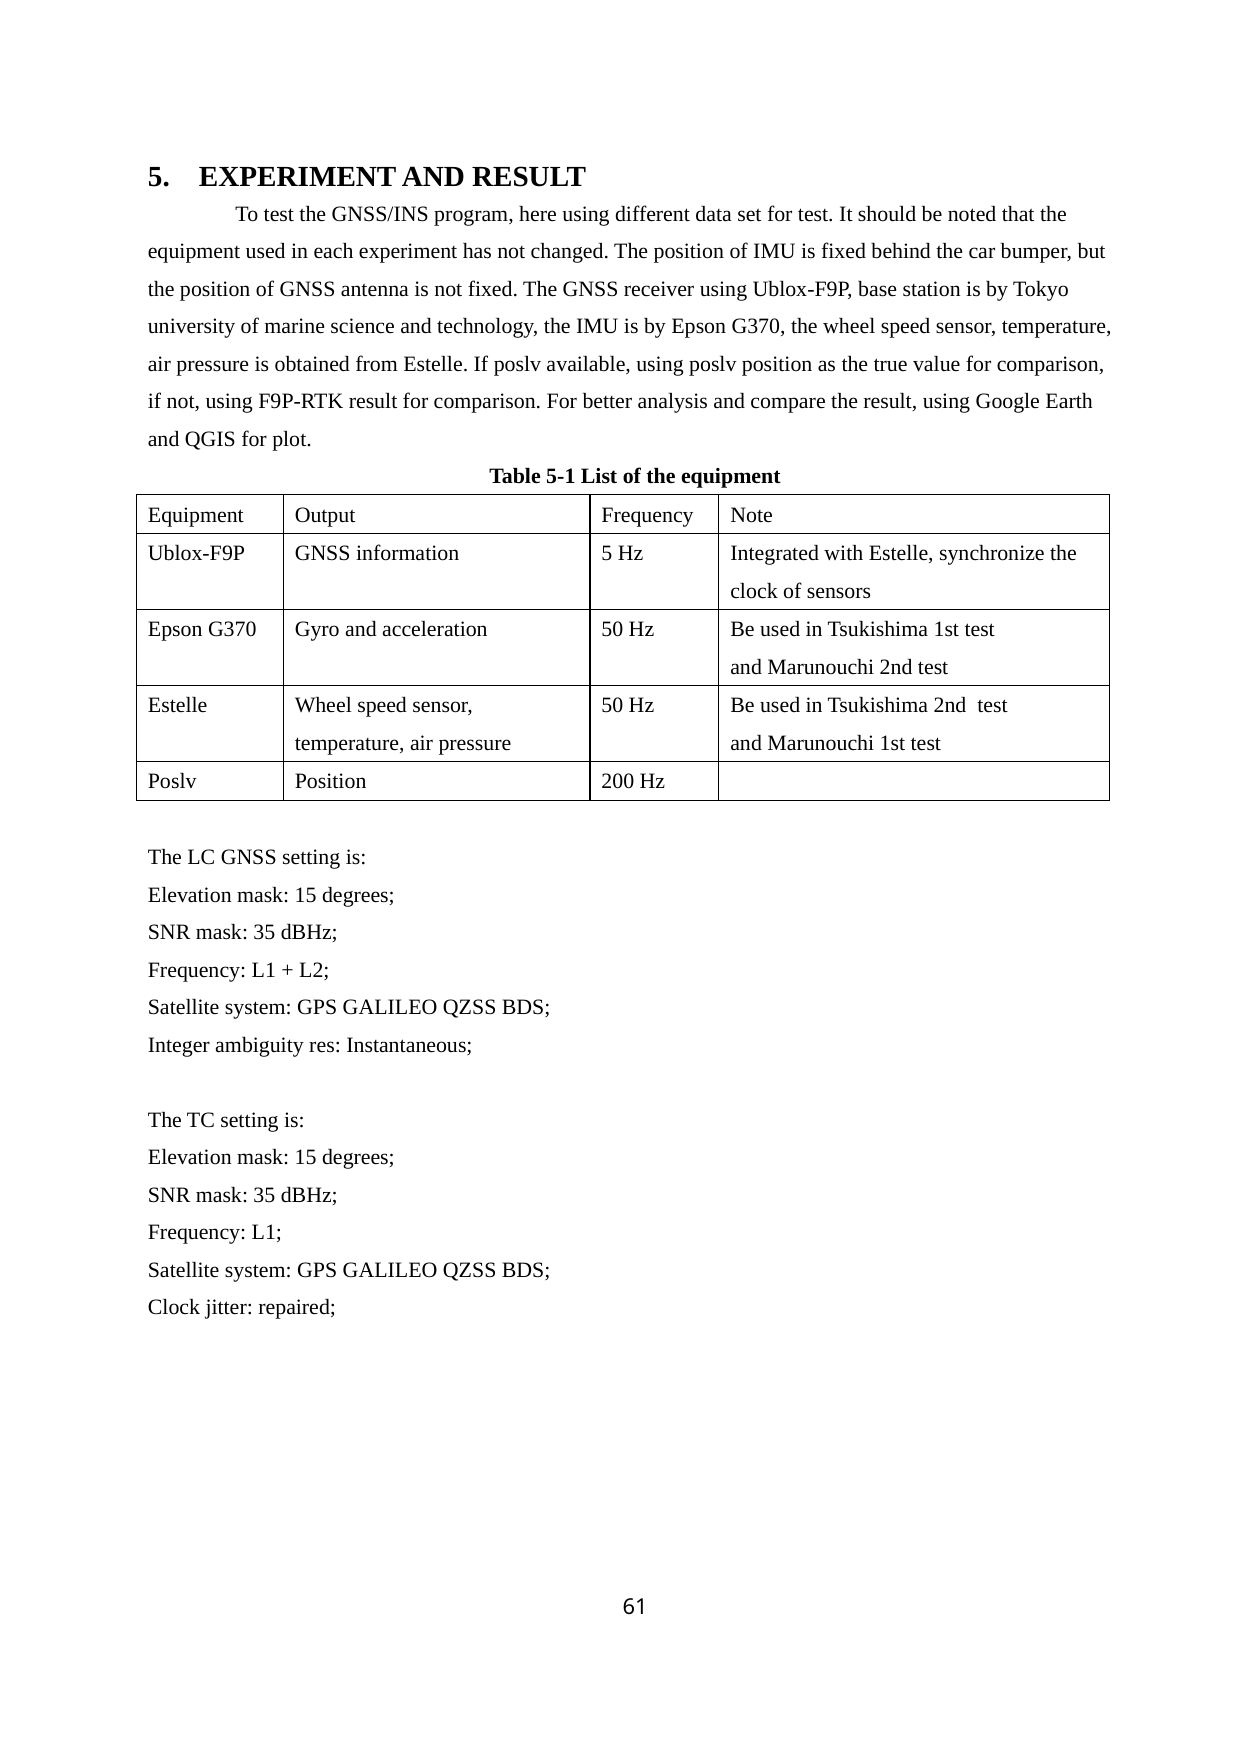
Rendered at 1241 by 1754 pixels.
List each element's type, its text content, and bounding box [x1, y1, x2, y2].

table_cell 50 Hz [591, 610, 718, 685]
table_cell Poslv [137, 762, 283, 799]
table_cell Gyro and acceleration [284, 610, 589, 685]
text Satellite system: GPS GALILEO QZSS BDS; [148, 1251, 1122, 1288]
text Clock jitter: repaired; [148, 1288, 1122, 1326]
text Satellite system: GPS GALILEO QZSS BDS; [148, 988, 1122, 1026]
table_cell 200 Hz [591, 762, 718, 799]
table_header Equipment [137, 495, 283, 533]
table_cell Estelle [137, 686, 283, 761]
table_cell Be used in Tsukishima 2nd test and Marunouchi 1st test [719, 686, 1109, 761]
text Elevation mask: 15 degrees; [148, 1138, 1122, 1176]
table_cell Epson G370 [137, 610, 283, 685]
table_header Frequency [591, 495, 718, 533]
subtitle 5. EXPERIMENT AND RESULT [148, 157, 1122, 194]
table_header Note [719, 495, 1109, 533]
table_cell Position [284, 762, 589, 799]
table_cell Integrated with Estelle, synchronize the clock of sensors [719, 534, 1109, 609]
text Frequency: L1 + L2; [148, 951, 1122, 988]
table_cell 50 Hz [591, 686, 718, 761]
text Elevation mask: 15 degrees; [148, 876, 1122, 913]
text SNR mask: 35 dBHz; [148, 913, 1122, 951]
table_cell Wheel speed sensor, temperature, air pressure [284, 686, 589, 761]
table_header Output [284, 495, 589, 533]
table_cell Ublox-F9P [137, 534, 283, 609]
table_cell [719, 762, 1109, 799]
table_cell GNSS information [284, 534, 589, 609]
table_cell 5 Hz [591, 534, 718, 609]
text The TC setting is: [148, 1101, 1122, 1138]
text Frequency: L1; [148, 1213, 1122, 1251]
text SNR mask: 35 dBHz; [148, 1176, 1122, 1213]
table_cell Be used in Tsukishima 1st test and Marunouchi 2nd test [719, 610, 1109, 685]
text Integer ambiguity res: Instantaneous; [148, 1026, 1122, 1063]
text Table 5-1 List of the equipment [148, 457, 1122, 494]
text To test the GNSS/INS program, here using different data set for test. It should be noted that the equipment used in each experiment has not changed. The position of IMU is fixed behind the car bumper, but the position of GNSS antenna is not fixed. The GNSS receiver using Ublox-F9P, base station is by Tokyo university of marine science and technology, the IMU is by Epson G370, the wheel speed sensor, temperature, air pressure is obtained from Estelle. If poslv available, using poslv position as the true value for comparison, if not, using F9P-RTK result for comparison. For better analysis and compare the result, using Google Earth and QGIS for plot. [148, 194, 1122, 457]
text The LC GNSS setting is: [148, 838, 1122, 876]
